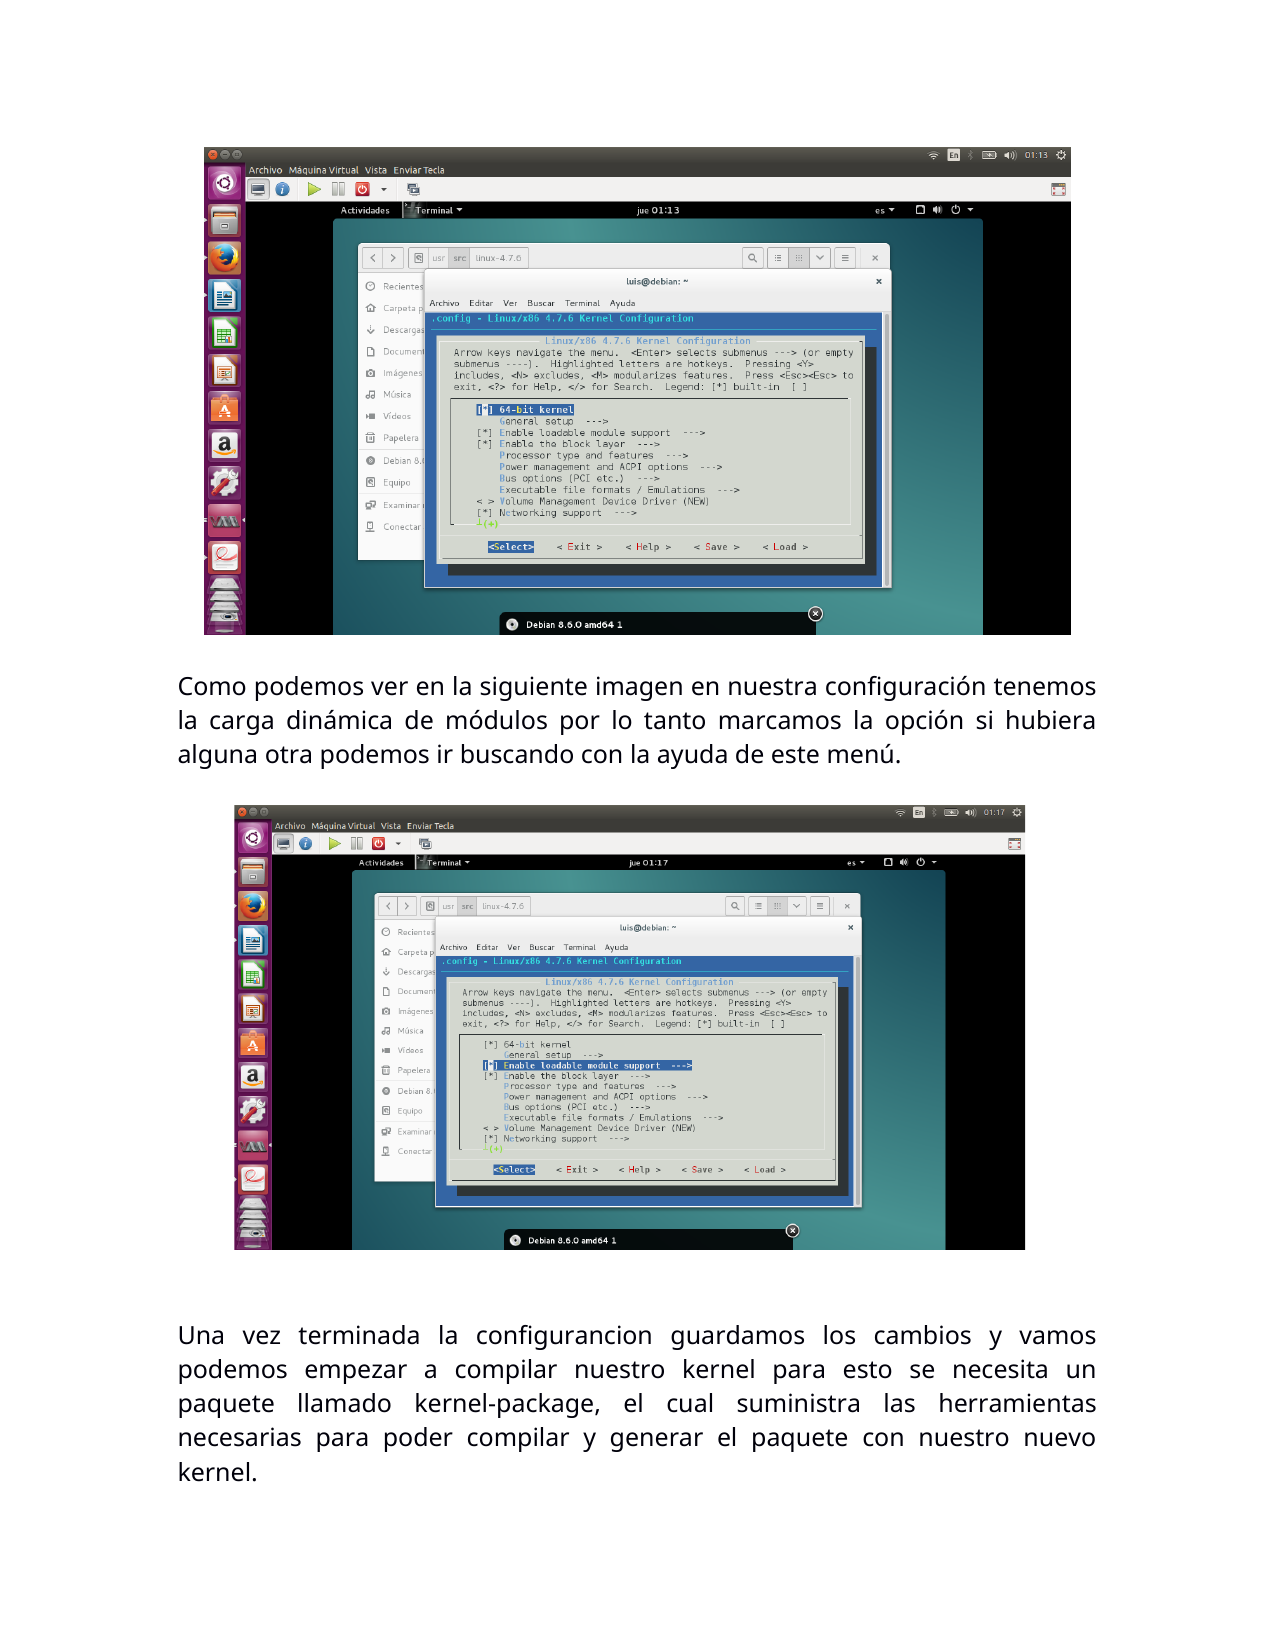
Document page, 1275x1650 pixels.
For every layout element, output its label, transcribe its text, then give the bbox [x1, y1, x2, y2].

picture [204, 147, 1071, 635]
text Como podemos ver en la siguiente imagen en nuestra configuración tenemos la carga dinámica de módulos por lo tanto marcamos la opción si hubiera alguna otra podemos ir buscando con la ayuda de este menú. [177, 669, 1098, 771]
picture [234, 805, 1025, 1250]
text Una vez terminada la configurancion guardamos los cambios y vamos podemos empezar a compilar nuestro kernel para esto se necesita un paquete llamado kernel-package, el cual suministra las herramientas necesarias para poder compilar y generar el paquete con nuestro nuevo kernel. [177, 1318, 1098, 1488]
